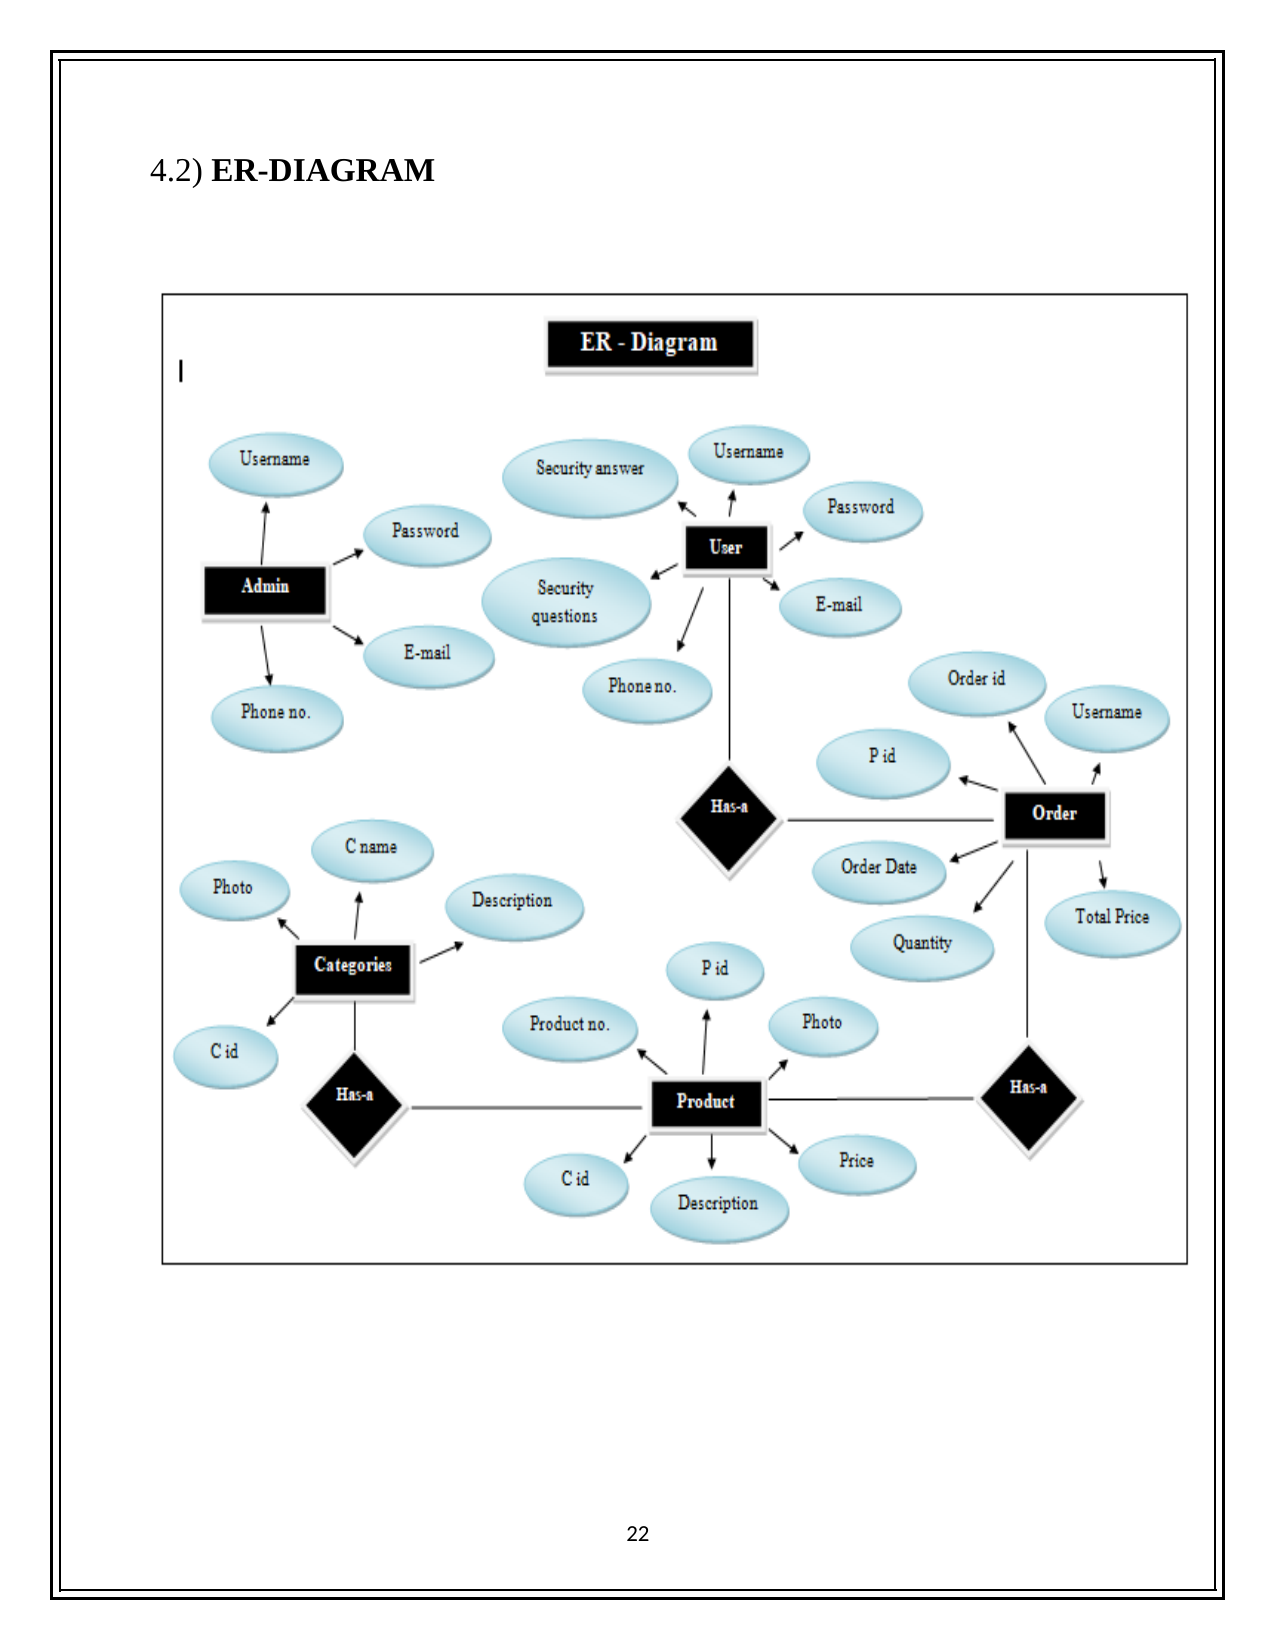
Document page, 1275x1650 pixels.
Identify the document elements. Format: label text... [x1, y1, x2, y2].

picture [150, 279, 1197, 1280]
text 4.2) ER-DIAGRAM [150, 150, 1125, 188]
